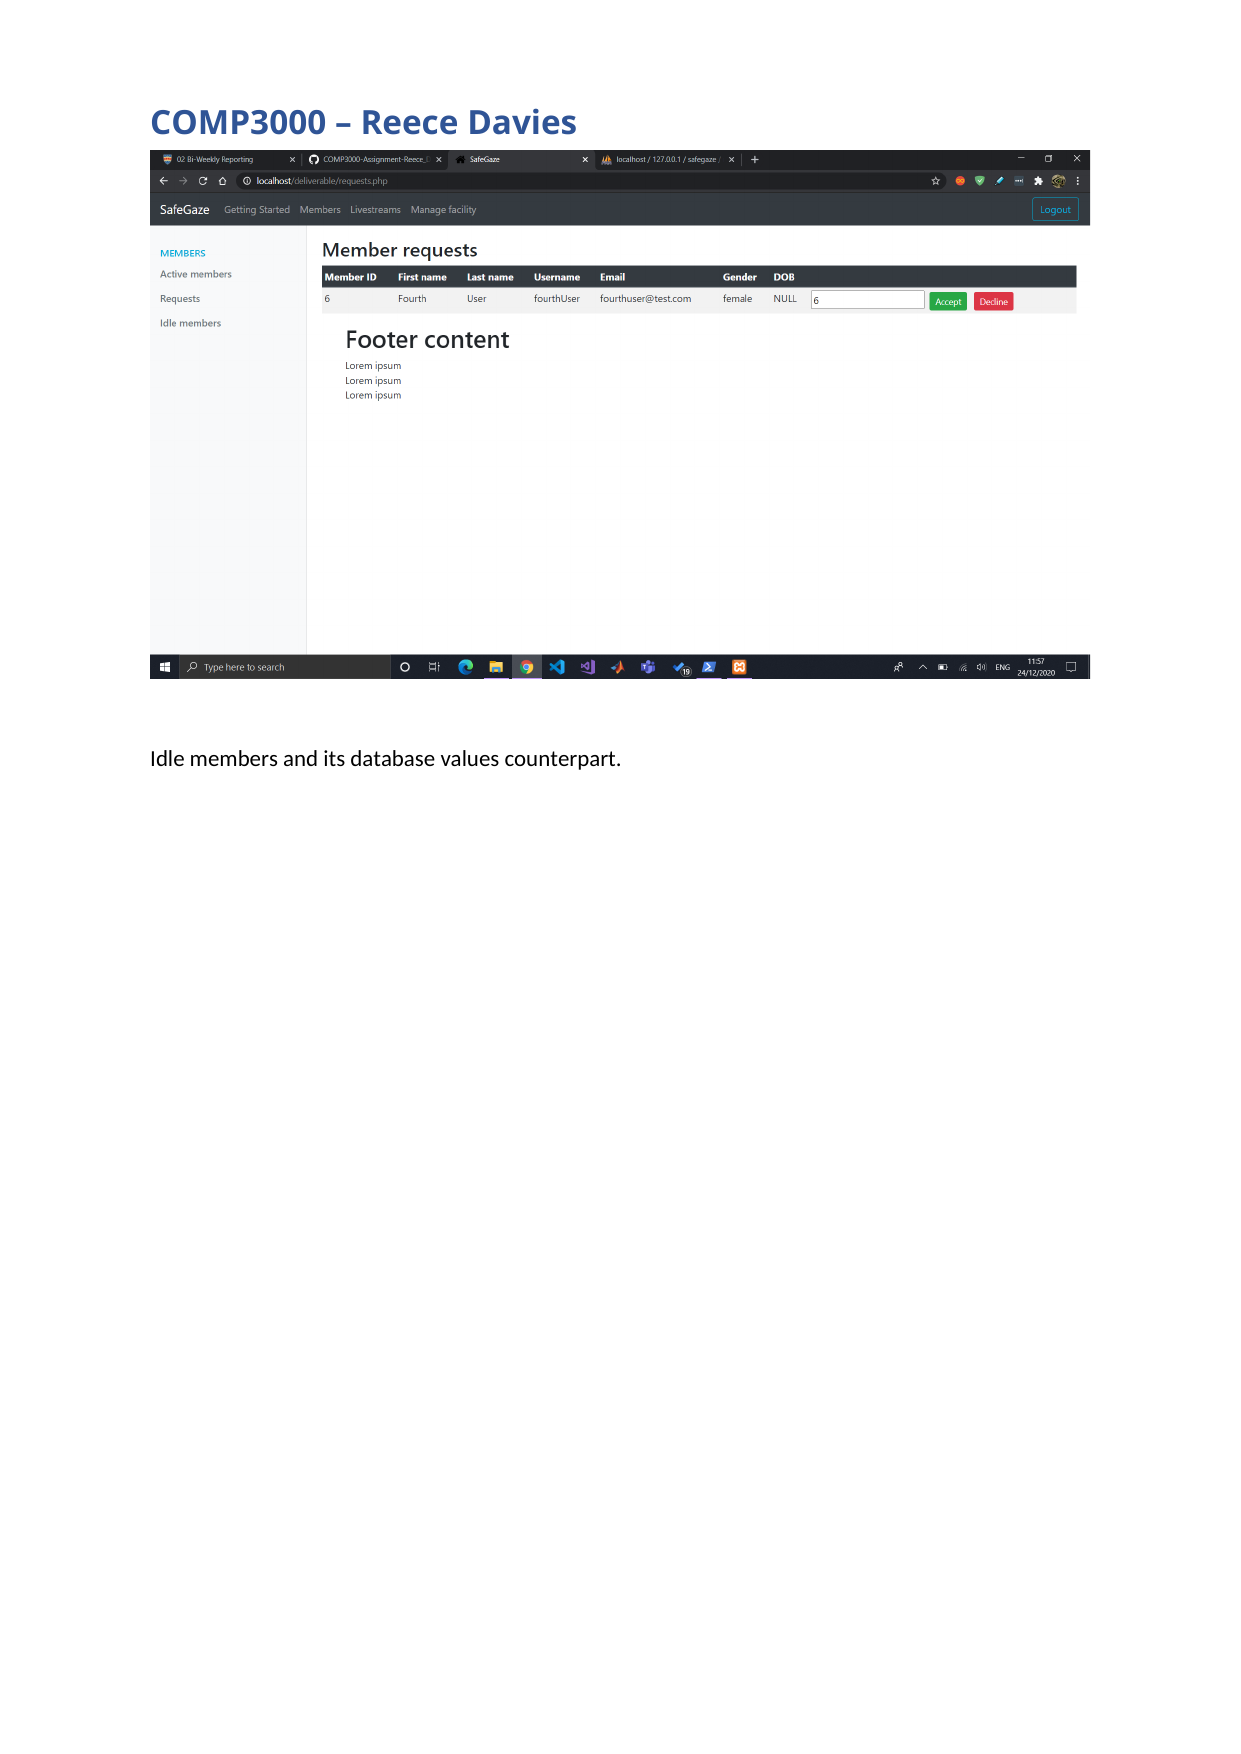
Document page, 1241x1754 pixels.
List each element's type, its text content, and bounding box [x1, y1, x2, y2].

picture [150, 150, 1091, 679]
text Idle members and its database values counterpart. [150, 744, 1090, 773]
